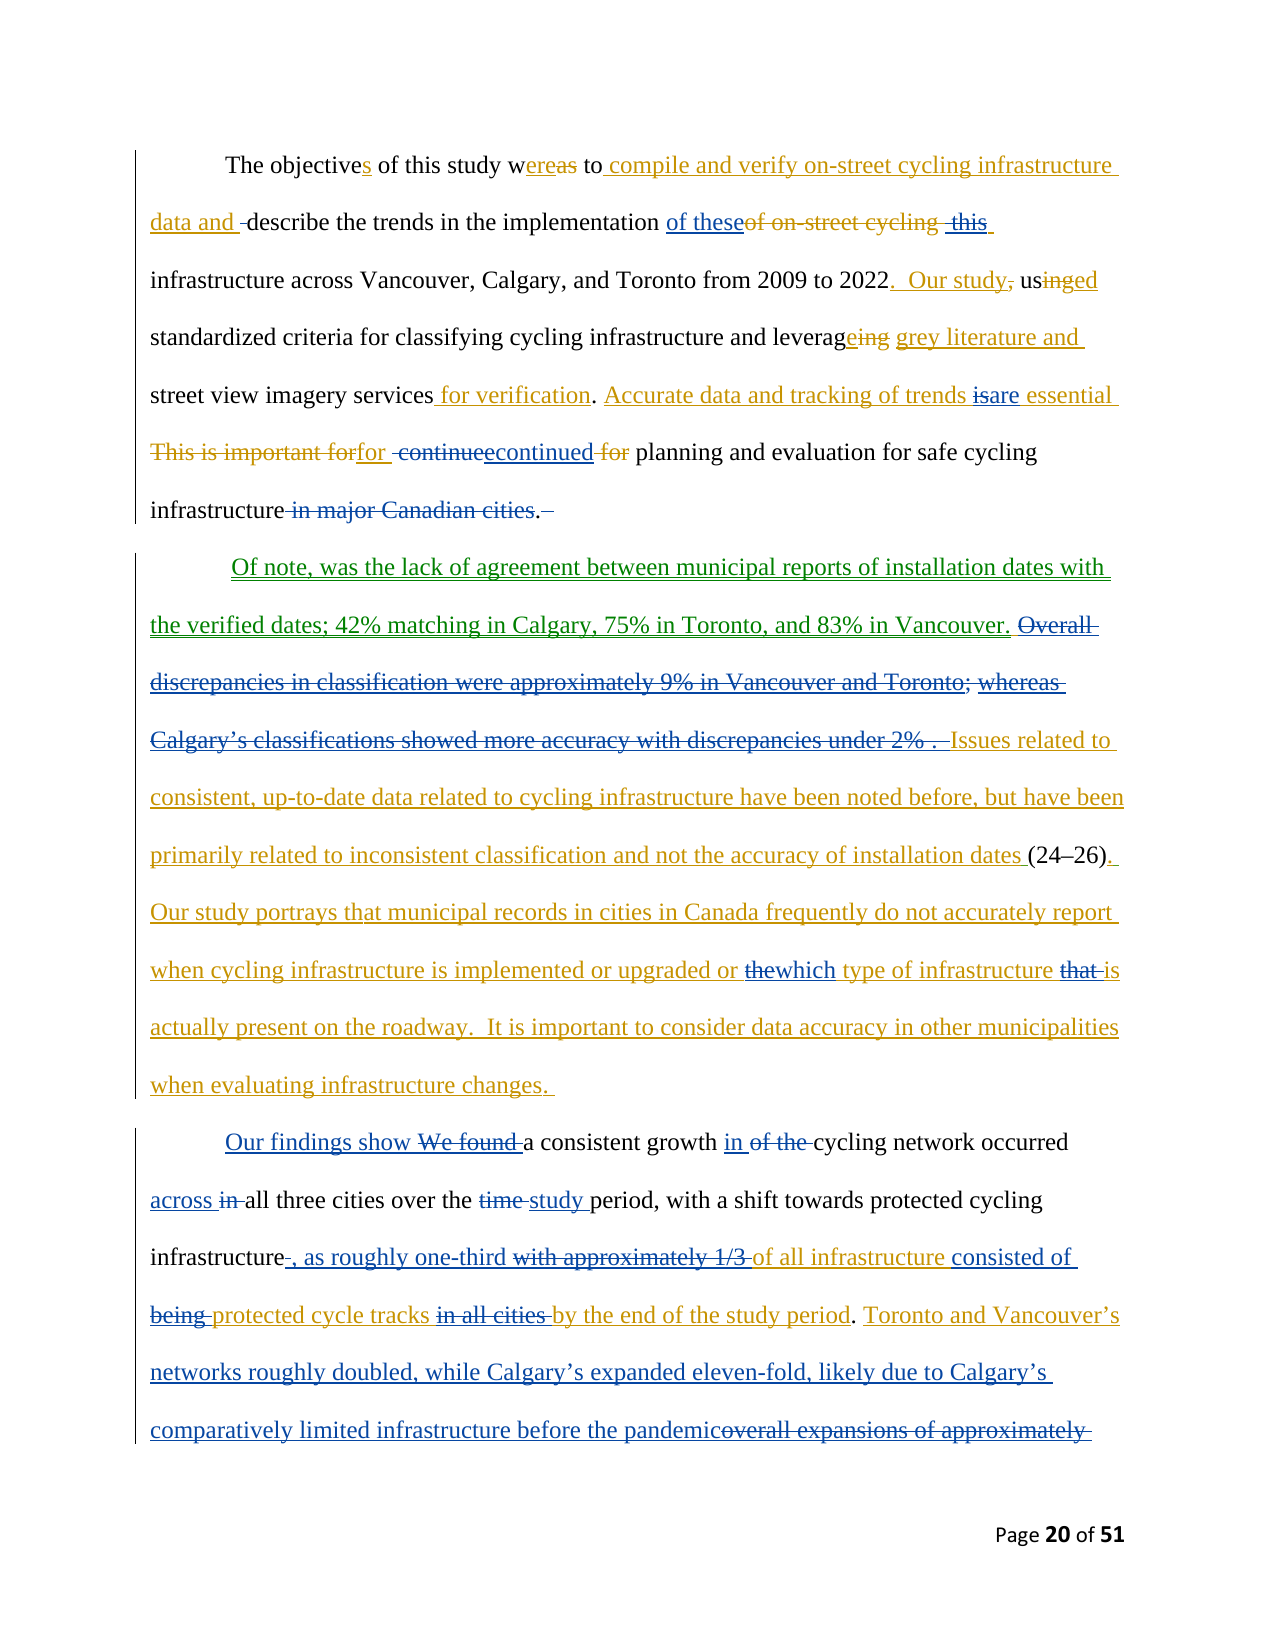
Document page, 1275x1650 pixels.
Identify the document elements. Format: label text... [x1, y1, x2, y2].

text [150, 1127, 1125, 1444]
text The objective of this study w todescribe the trends in the implementation infrastructure across Vancouver, Calgary, and Toronto from 2009 to 2022 us standardized criteria for classifying cycling infrastructure and leverag street view imagery services. planning and evaluation for safe cycling infrastructure. [150, 150, 1125, 524]
text (24–26) [150, 552, 1125, 1099]
